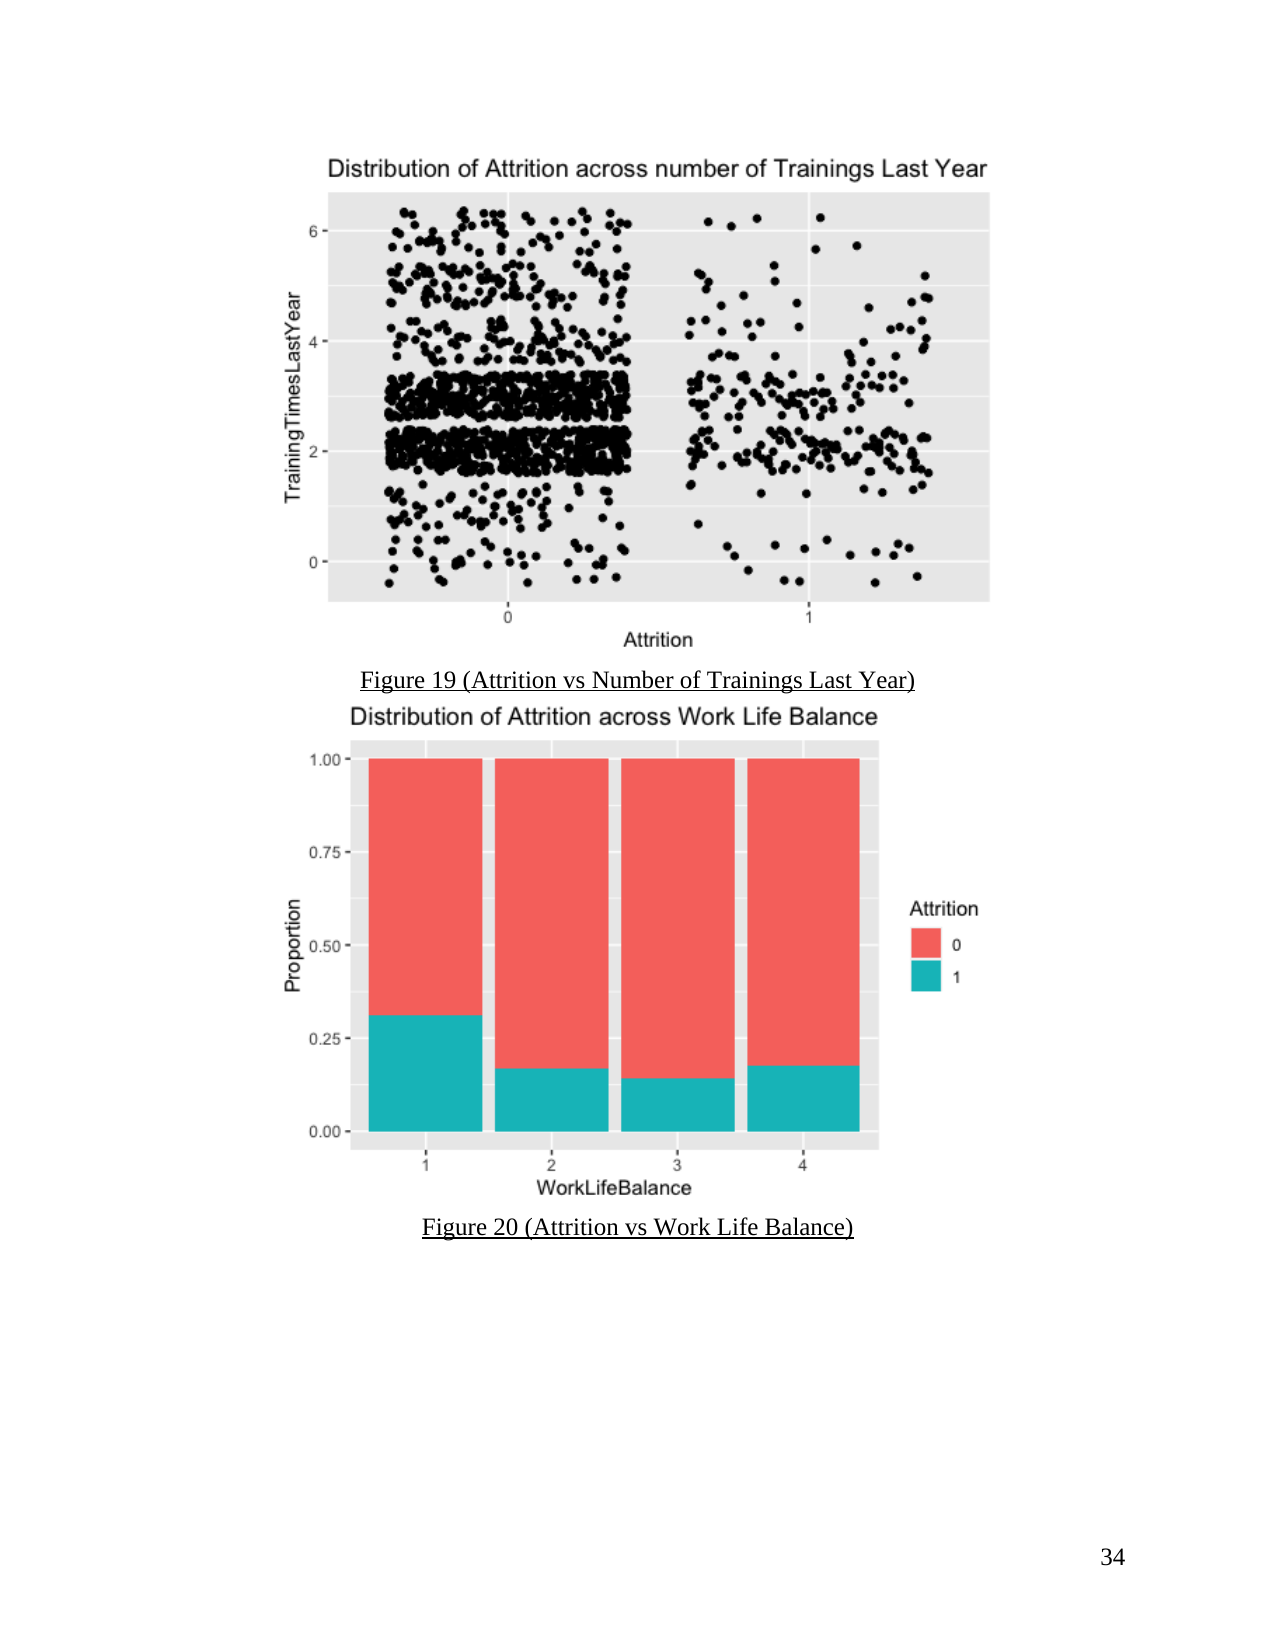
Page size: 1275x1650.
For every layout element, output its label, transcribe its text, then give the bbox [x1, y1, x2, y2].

text Figure 20 (Attrition vs Work Life Balance) [150, 1212, 1125, 1241]
picture [275, 150, 1000, 661]
text Figure 19 (Attrition vs Number of Trainings Last Year) [150, 665, 1125, 694]
picture [275, 698, 1000, 1209]
